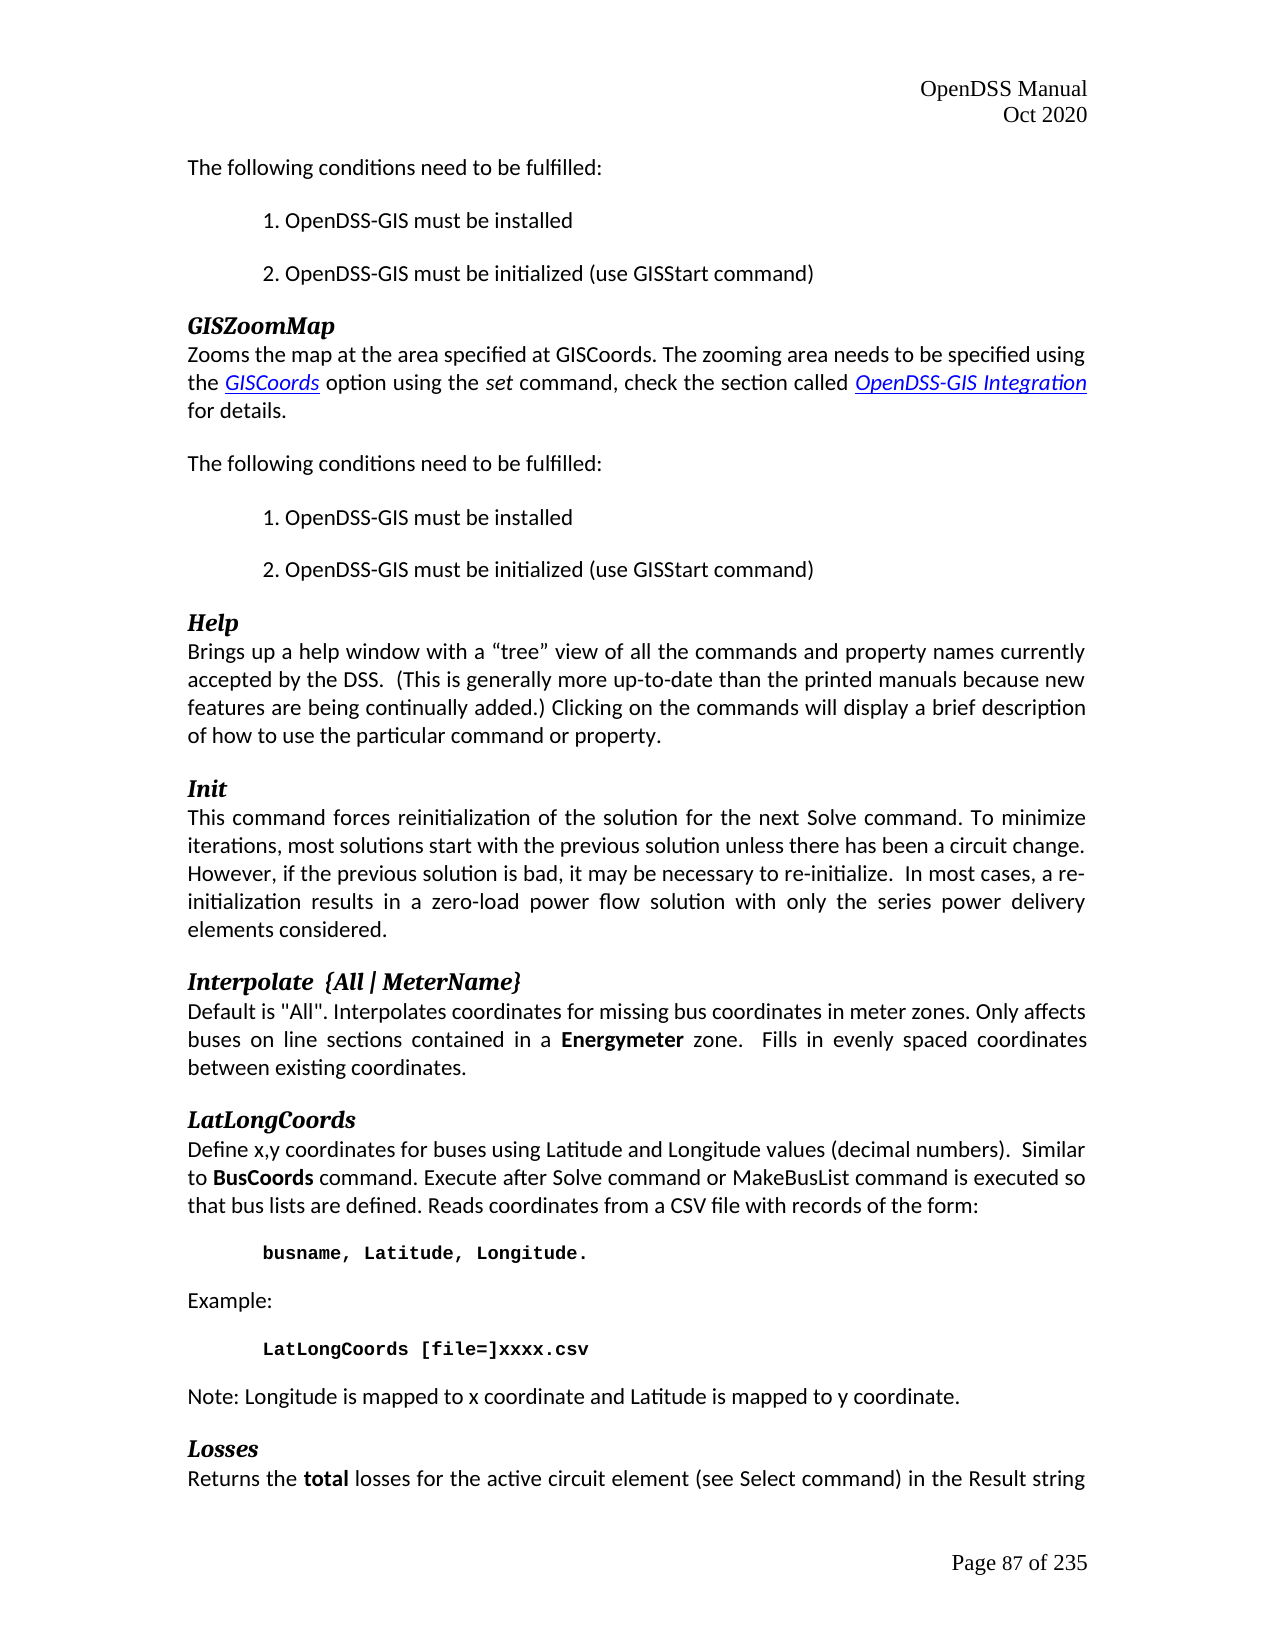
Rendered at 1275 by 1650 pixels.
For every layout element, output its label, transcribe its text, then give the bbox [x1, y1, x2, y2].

text 1. OpenDSS-GIS must be installed [262, 503, 1087, 531]
subtitle GISZoomMap [187, 312, 1087, 341]
text The following conditions need to be fulfilled: [187, 449, 1087, 478]
text Brings up a help window with a “tree” view of all the commands and property names currently accepted by the DSS. (This is generally more up-to-date than the printed manuals because new features are being continually added.) Clicking on the commands will display a brief description of how to use the particular command or property. [187, 637, 1087, 749]
text Note: Longitude is mapped to x coordinate and Latitude is mapped to y coordinate. [187, 1382, 1087, 1410]
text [187, 1464, 1087, 1492]
text Define x,y coordinates for buses using Latitude and Longitude values (decimal numbers). Similar to BusCoords command. Execute after Solve command or MakeBusList command is executed so that bus lists are defined. Reads coordinates from a CSV file with records of the form: [187, 1135, 1087, 1219]
subtitle Interpolate {All | MeterName} [187, 968, 1087, 997]
text This command forces reinitialization of the solution for the next Solve command. To minimize iterations, most solutions start with the previous solution unless there has been a circuit change. However, if the previous solution is bad, it may be necessary to re-initialize. In most cases, a re-initialization results in a zero-load power flow solution with only the series power delivery elements considered. [187, 803, 1087, 943]
subtitle Help [187, 609, 1087, 637]
text Zooms the map at the area specified at GISCoords. The zooming area needs to be specified using the GISCoords option using the set command, check the section called OpenDSS-GIS Integration for details. [187, 341, 1087, 424]
text LatLongCoords [file=]xxxx.csv [262, 1339, 1087, 1382]
subtitle LatLongCoords [187, 1106, 1087, 1135]
text busname, Latitude, Longitude. [262, 1244, 1087, 1265]
text 1. OpenDSS-GIS must be installed [262, 206, 1087, 234]
subtitle Init [187, 774, 1087, 803]
text The following conditions need to be fulfilled: [187, 153, 1087, 181]
subtitle Losses [187, 1435, 1087, 1464]
text Default is "All". Interpolates coordinates for missing bus coordinates in meter zones. Only affects buses on line sections contained in a Energymeter zone. Fills in evenly spaced coordinates between existing coordinates. [187, 997, 1087, 1081]
text 2. OpenDSS-GIS must be initialized (use GISStart command) [262, 259, 1087, 287]
text 2. OpenDSS-GIS must be initialized (use GISStart command) [262, 556, 1087, 584]
text Example: [187, 1286, 1087, 1314]
